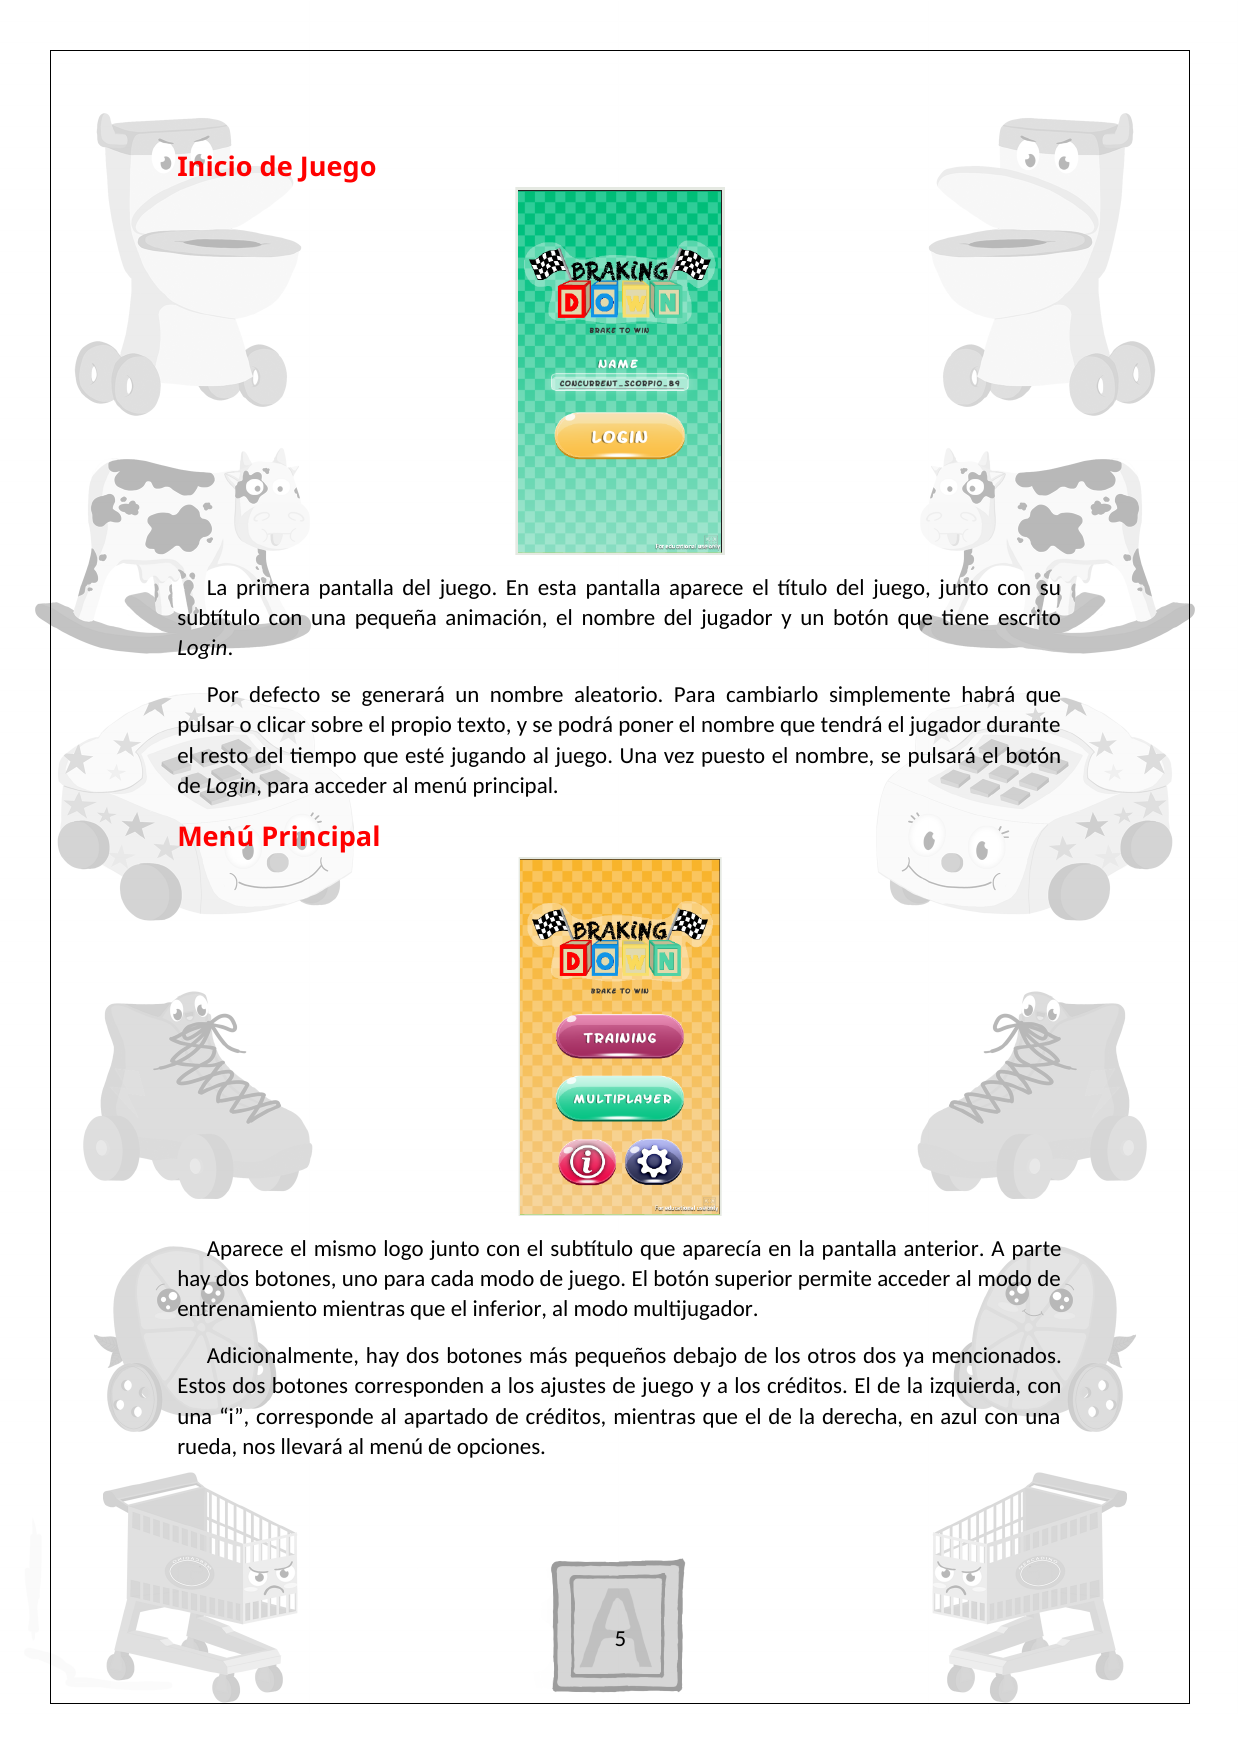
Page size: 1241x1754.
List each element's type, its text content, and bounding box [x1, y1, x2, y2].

text Adicionalmente, hay dos botones más pequeños debajo de los otros dos ya mencionados. Estos dos botones corresponden a los ajustes de juego y a los créditos. El de la izquierda, con una “i”, corresponde al apartado de créditos, mientras que el de la derecha, en azul con una rueda, nos llevará al menú de opciones. [177, 1341, 1063, 1460]
subtitle Menú Principal [177, 818, 1063, 855]
picture [0, 1, 1238, 1714]
text La primera pantalla del juego. En esta pantalla aparece el título del juego, junto con su subtítulo con una pequeña animación, el nombre del jugador y un botón que tiene escrito Login. [177, 573, 1063, 662]
subtitle Inicio de Juego [177, 148, 1063, 184]
text Aparece el mismo logo junto con el subtítulo que aparecía en la pantalla anterior. A parte hay dos botones, uno para cada modo de juego. El botón superior permite acceder al modo de entrenamiento mientras que el inferior, al modo multijugador. [177, 1234, 1063, 1322]
text Por defecto se generará un nombre aleatorio. Para cambiarlo simplemente habrá que pulsar o clicar sobre el propio texto, y se podrá poner el nombre que tendrá el jugador durante el resto del tiempo que esté jugando al juego. Una vez puesto el nombre, se pulsará el botón de Login, para acceder al menú principal. [177, 680, 1063, 799]
